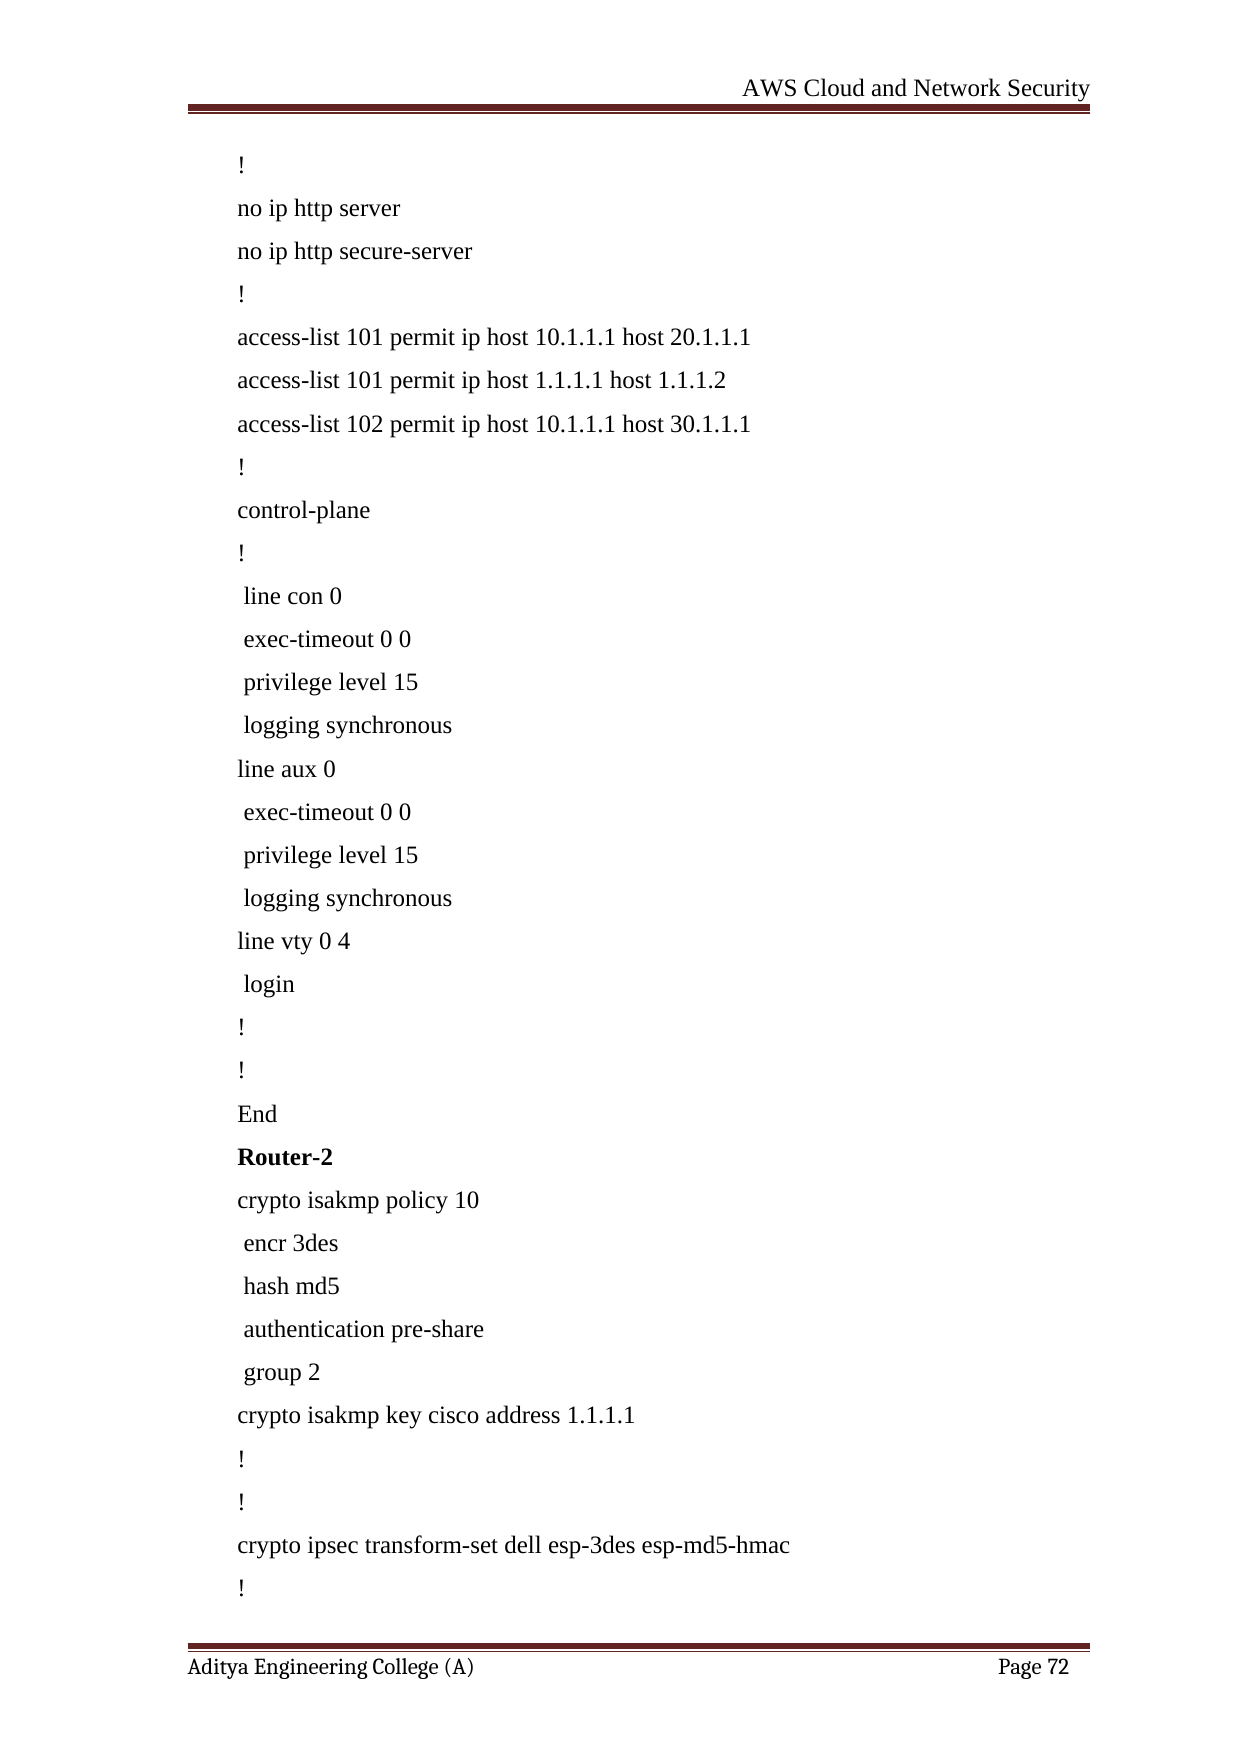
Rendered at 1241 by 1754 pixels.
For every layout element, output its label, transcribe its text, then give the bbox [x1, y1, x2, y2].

text ! [237, 538, 1090, 567]
text ! [237, 1444, 1090, 1472]
text line con 0 [237, 581, 1090, 610]
text ! [237, 1056, 1090, 1084]
text End [237, 1099, 1090, 1127]
text ! [237, 1487, 1090, 1516]
text control-plane [237, 495, 1090, 524]
text logging synchronous [237, 711, 1090, 739]
text logging synchronous [237, 883, 1090, 912]
text privilege level 15 [237, 840, 1090, 869]
text group 2 [237, 1357, 1090, 1386]
text exec-timeout 0 0 [237, 624, 1090, 653]
text crypto ipsec transform-set dell esp-3des esp-md5-hmac [237, 1530, 1090, 1559]
text ! [237, 452, 1090, 481]
text crypto isakmp policy 10 [237, 1185, 1090, 1214]
text ! [237, 150, 1090, 179]
text login [237, 969, 1090, 998]
text Router-2 [237, 1142, 1090, 1171]
text authentication pre-share [237, 1314, 1090, 1343]
text access-list 101 permit ip host 10.1.1.1 host 20.1.1.1 [237, 322, 1090, 351]
text line aux 0 [237, 754, 1090, 782]
text line vty 0 4 [237, 926, 1090, 955]
text no ip http secure-server [237, 236, 1090, 265]
text access-list 101 permit ip host 1.1.1.1 host 1.1.1.2 [237, 366, 1090, 394]
text crypto isakmp key cisco address 1.1.1.1 [237, 1401, 1090, 1429]
text encr 3des [237, 1228, 1090, 1257]
text privilege level 15 [237, 667, 1090, 696]
text ! [237, 279, 1090, 308]
text no ip http server [237, 193, 1090, 222]
text access-list 102 permit ip host 10.1.1.1 host 30.1.1.1 [237, 409, 1090, 437]
text exec-timeout 0 0 [237, 797, 1090, 826]
text hash md5 [237, 1271, 1090, 1300]
text ! [237, 1012, 1090, 1041]
text ! [237, 1573, 1090, 1602]
